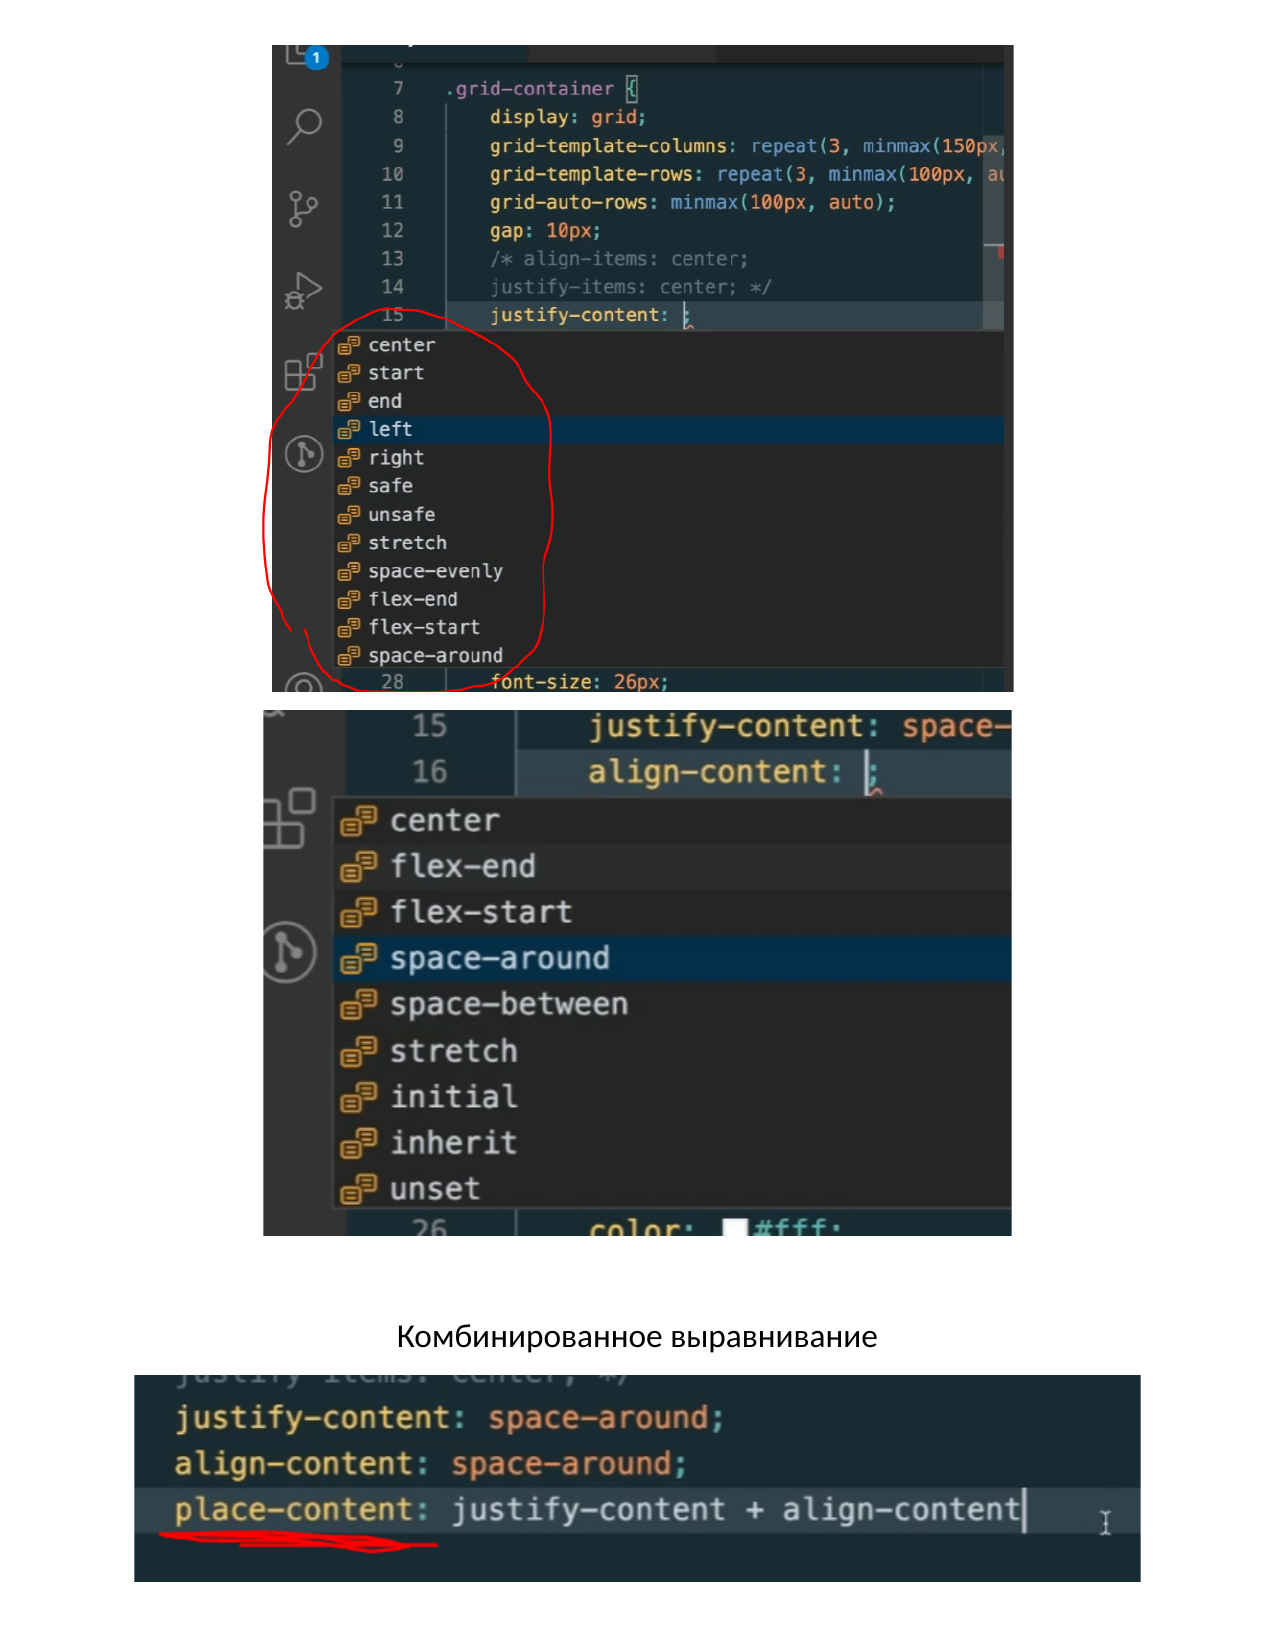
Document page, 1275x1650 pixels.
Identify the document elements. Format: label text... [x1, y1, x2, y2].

picture [263, 710, 1012, 1236]
picture [134, 1375, 1141, 1582]
text Комбинированное выравнивание [45, 1314, 1230, 1355]
picture [261, 45, 1014, 692]
